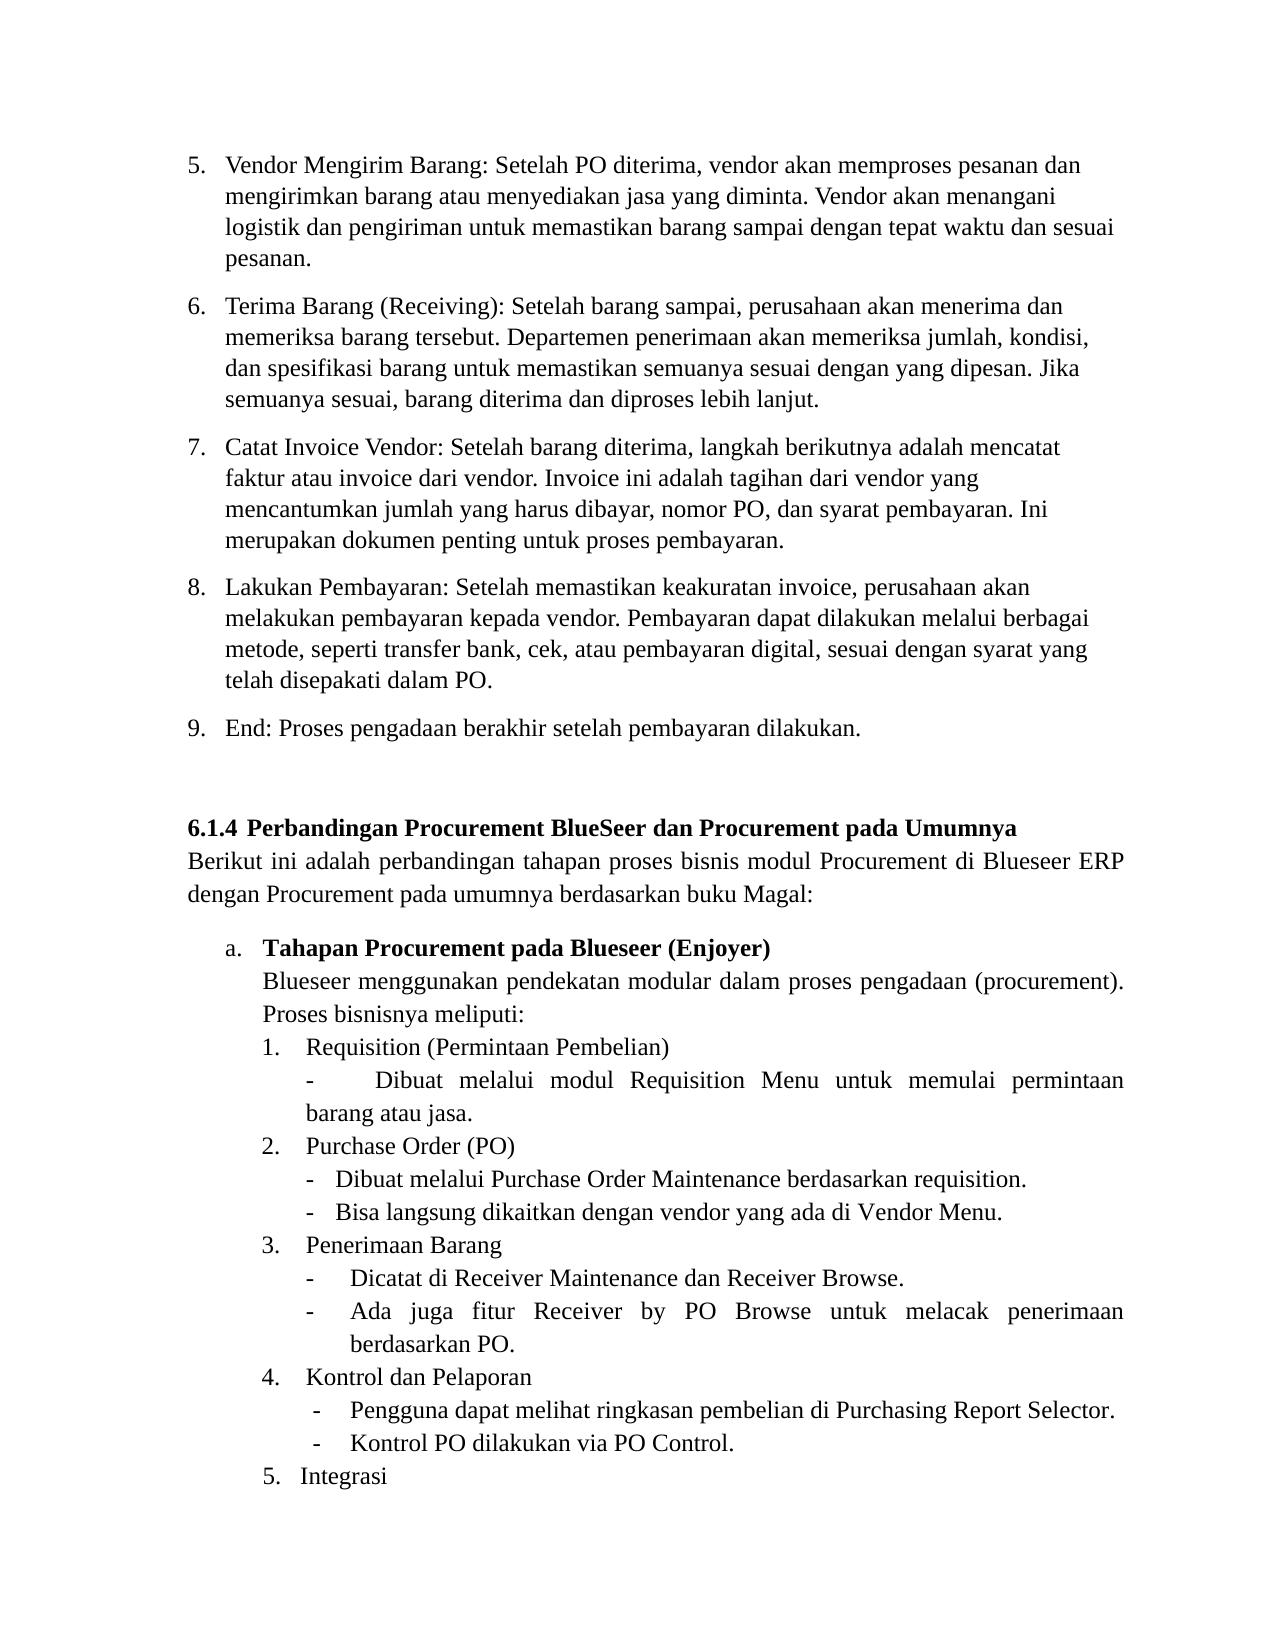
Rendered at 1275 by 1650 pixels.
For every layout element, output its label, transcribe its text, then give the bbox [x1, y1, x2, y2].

list Kontrol PO dilakukan via PO Control. [312, 1428, 1125, 1457]
list Blueseer menggunakan pendekatan modular dalam proses pengadaan (procurement). Proses bisnisnya meliputi: [262, 966, 1125, 1028]
list Dicatat di Receiver Maintenance dan Receiver Browse. [306, 1263, 1125, 1292]
list Integrasi [262, 1461, 1125, 1490]
list Dibuat melalui modul Requisition Menu untuk memulai permintaan barang atau jasa. [306, 1065, 1125, 1127]
list End: Proses pengadaan berakhir setelah pembayaran dilakukan. [187, 713, 1125, 742]
list Purchase Order (PO) [261, 1131, 1125, 1160]
list Bisa langsung dikaitkan dengan vendor yang ada di Vendor Menu. [306, 1197, 1125, 1226]
list Ada juga fitur Receiver by PO Browse untuk melacak penerimaan berdasarkan PO. [306, 1296, 1125, 1358]
subtitle Perbandingan Procurement BlueSeer dan Procurement pada Umumnya [187, 813, 1125, 842]
list Lakukan Pembayaran: Setelah memastikan keakuratan invoice, perusahaan akan melakukan pembayaran kepada vendor. Pembayaran dapat dilakukan melalui berbagai metode, seperti transfer bank, cek, atau pembayaran digital, sesuai dengan syarat yang telah disepakati dalam PO. [187, 572, 1125, 694]
list Kontrol dan Pelaporan [261, 1362, 1125, 1391]
list Terima Barang (Receiving): Setelah barang sampai, perusahaan akan menerima dan memeriksa barang tersebut. Departemen penerimaan akan memeriksa jumlah, kondisi, dan spesifikasi barang untuk memastikan semuanya sesuai dengan yang dipesan. Jika semuanya sesuai, barang diterima dan diproses lebih lanjut. [187, 291, 1125, 413]
list Dibuat melalui Purchase Order Maintenance berdasarkan requisition. [306, 1164, 1125, 1193]
list Catat Invoice Vendor: Setelah barang diterima, langkah berikutnya adalah mencatat faktur atau invoice dari vendor. Invoice ini adalah tagihan dari vendor yang mencantumkan jumlah yang harus dibayar, nomor PO, dan syarat pembayaran. Ini merupakan dokumen penting untuk proses pembayaran. [187, 432, 1125, 553]
list Tahapan Procurement pada Blueseer (Enjoyer) [225, 933, 1125, 962]
list Penerimaan Barang [261, 1230, 1125, 1259]
list Requisition (Permintaan Pembelian) [261, 1032, 1125, 1061]
list Pengguna dapat melihat ringkasan pembelian di Purchasing Report Selector. [312, 1395, 1125, 1424]
list Vendor Mengirim Barang: Setelah PO diterima, vendor akan memproses pesanan dan mengirimkan barang atau menyediakan jasa yang diminta. Vendor akan menangani logistik dan pengiriman untuk memastikan barang sampai dengan tepat waktu dan sesuai pesanan. [187, 150, 1125, 272]
text Berikut ini adalah perbandingan tahapan proses bisnis modul Procurement di Blueseer ERP dengan Procurement pada umumnya berdasarkan buku Magal: [187, 846, 1125, 908]
